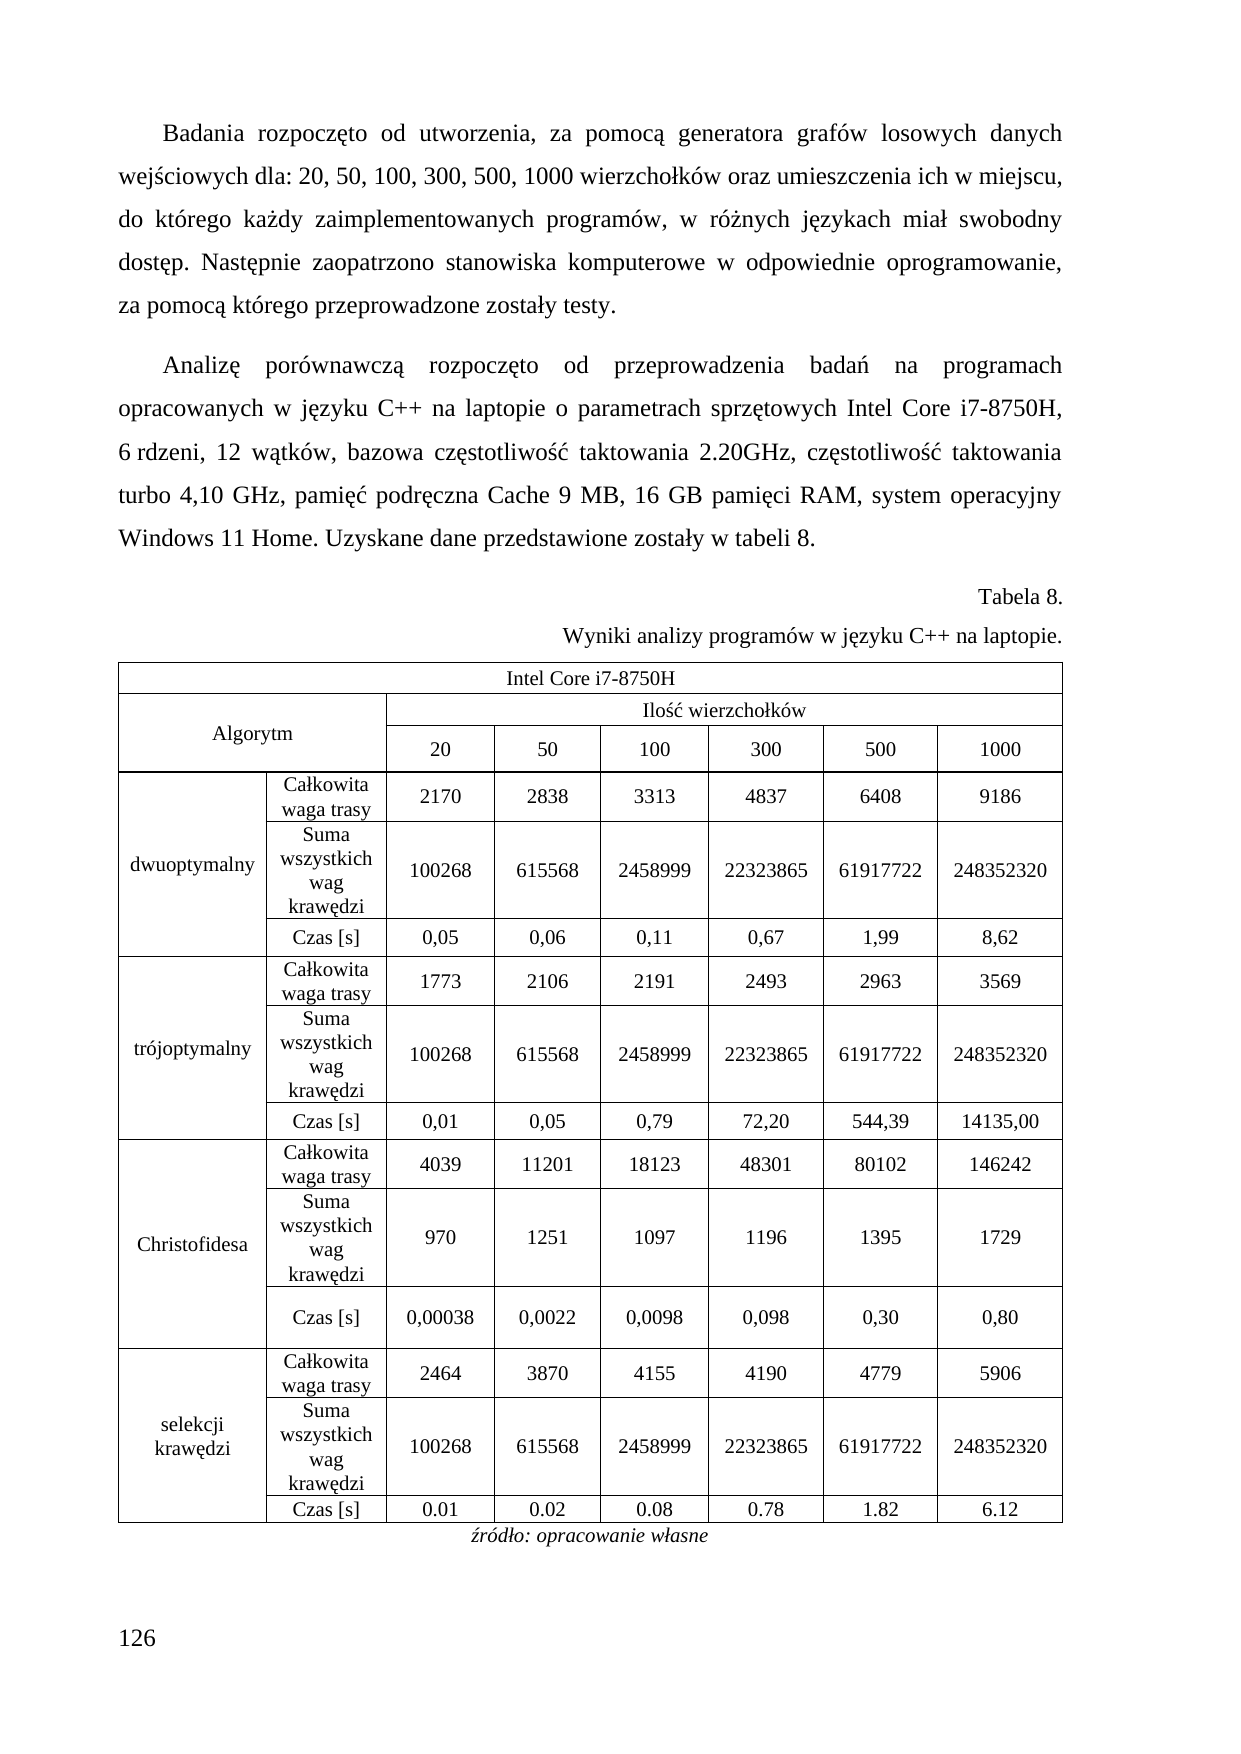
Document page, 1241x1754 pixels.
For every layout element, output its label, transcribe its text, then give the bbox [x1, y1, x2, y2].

table_cell 1.82 [824, 1496, 937, 1522]
table_cell 5906 [938, 1349, 1062, 1397]
table_cell 61917722 [824, 822, 937, 918]
text Wyniki analizy programów w języku C++ na laptopie. [118, 622, 1063, 648]
table_cell 2106 [495, 957, 600, 1005]
table_cell 2458999 [601, 1006, 708, 1102]
table_cell 22323865 [709, 822, 823, 918]
table_cell 0,30 [824, 1287, 937, 1348]
table_cell 61917722 [824, 1006, 937, 1102]
table_cell 72,20 [709, 1103, 823, 1139]
table_cell 6.12 [938, 1496, 1062, 1522]
table_cell 1,99 [824, 919, 937, 956]
table_cell Suma wszystkich wag krawędzi [267, 1189, 386, 1286]
table_cell 4837 [709, 773, 823, 821]
table_cell 100268 [387, 822, 494, 918]
table_cell 0,01 [387, 1103, 494, 1139]
table_cell 100268 [387, 1398, 494, 1494]
table_cell Czas [s] [267, 1103, 386, 1139]
table_cell 1395 [824, 1189, 937, 1286]
text źródło: opracowanie własne [118, 1523, 1063, 1547]
table_cell 0,05 [495, 1103, 600, 1139]
table_cell 146242 [938, 1140, 1062, 1188]
table_cell 4039 [387, 1140, 494, 1188]
table_cell Czas [s] [267, 1287, 386, 1348]
table_cell 2493 [709, 957, 823, 1005]
table_cell 615568 [495, 822, 600, 918]
table_cell 0,00038 [387, 1287, 494, 1348]
table_cell Algorytm [119, 694, 386, 771]
table_cell 0,06 [495, 919, 600, 956]
table_cell 100268 [387, 1006, 494, 1102]
table_cell 100 [601, 726, 708, 771]
table_cell 2963 [824, 957, 937, 1005]
table_cell 18123 [601, 1140, 708, 1188]
table_cell Całkowita waga trasy [267, 773, 386, 821]
table_cell 1773 [387, 957, 494, 1005]
table_cell Czas [s] [267, 919, 386, 956]
table_cell 3870 [495, 1349, 600, 1397]
table_cell 1097 [601, 1189, 708, 1286]
table_cell 0,11 [601, 919, 708, 956]
table_cell 500 [824, 726, 937, 771]
table_cell Czas [s] [267, 1496, 386, 1522]
table_cell Całkowita waga trasy [267, 1349, 386, 1397]
table_cell 248352320 [938, 822, 1062, 918]
table_cell dwuoptymalny [119, 773, 266, 956]
table_cell 6408 [824, 773, 937, 821]
table_cell 0,80 [938, 1287, 1062, 1348]
table_cell 615568 [495, 1006, 600, 1102]
table_cell 4190 [709, 1349, 823, 1397]
table_cell 0,098 [709, 1287, 823, 1348]
table_cell Suma wszystkich wag krawędzi [267, 1398, 386, 1494]
text Badania rozpoczęto od utworzenia, za pomocą generatora grafów losowych danych wejściowych dla: 20, 50, 100, 300, 500, 1000 wierzchołków oraz umieszczenia ich w miejscu, do którego każdy zaimplementowanych programów, w różnych językach miał swobodny dostęp. Następnie zaopatrzono stanowiska komputerowe w odpowiednie oprogramowanie, za pomocą którego przeprowadzone zostały testy. [118, 118, 1063, 319]
table_cell 0,0098 [601, 1287, 708, 1348]
table_cell 4779 [824, 1349, 937, 1397]
table_cell 3569 [938, 957, 1062, 1005]
table_cell trójoptymalny [119, 957, 266, 1139]
table_cell 0,79 [601, 1103, 708, 1139]
table_cell 22323865 [709, 1006, 823, 1102]
table_cell 2191 [601, 957, 708, 1005]
table_cell 48301 [709, 1140, 823, 1188]
table_cell 0.08 [601, 1496, 708, 1522]
table_cell 1729 [938, 1189, 1062, 1286]
table_cell 2464 [387, 1349, 494, 1397]
table_cell 1000 [938, 726, 1062, 771]
table_cell 2458999 [601, 822, 708, 918]
table_cell 2458999 [601, 1398, 708, 1494]
table_cell 14135,00 [938, 1103, 1062, 1139]
table_cell 970 [387, 1189, 494, 1286]
table_cell 0.02 [495, 1496, 600, 1522]
table_cell 1251 [495, 1189, 600, 1286]
table_cell 0,05 [387, 919, 494, 956]
table_cell 22323865 [709, 1398, 823, 1494]
table_cell 20 [387, 726, 494, 771]
table_cell Ilość wierzchołków [387, 694, 1062, 725]
table_cell 2170 [387, 773, 494, 821]
table_cell Suma wszystkich wag krawędzi [267, 1006, 386, 1102]
table_cell Całkowita waga trasy [267, 957, 386, 1005]
table_cell 50 [495, 726, 600, 771]
table_cell 2838 [495, 773, 600, 821]
table_cell 3313 [601, 773, 708, 821]
table_cell 4155 [601, 1349, 708, 1397]
table_cell 61917722 [824, 1398, 937, 1494]
text Tabela 8. [118, 583, 1063, 609]
table_cell 544,39 [824, 1103, 937, 1139]
table_cell 248352320 [938, 1006, 1062, 1102]
table_cell Suma wszystkich wag krawędzi [267, 822, 386, 918]
table_cell 248352320 [938, 1398, 1062, 1494]
table_cell 0,0022 [495, 1287, 600, 1348]
table_cell 0.01 [387, 1496, 494, 1522]
table_cell 300 [709, 726, 823, 771]
table_cell 1196 [709, 1189, 823, 1286]
table_cell Całkowita waga trasy [267, 1140, 386, 1188]
table_cell 8,62 [938, 919, 1062, 956]
table_cell 615568 [495, 1398, 600, 1494]
table_header Intel Core i7-8750H [119, 663, 1062, 693]
table_cell 11201 [495, 1140, 600, 1188]
table_cell 0,67 [709, 919, 823, 956]
table_cell Christofidesa [119, 1140, 266, 1348]
table_cell selekcji krawędzi [119, 1349, 266, 1522]
text Analizę porównawczą rozpoczęto od przeprowadzenia badań na programach opracowanych w języku C++ na laptopie o parametrach sprzętowych Intel Core i7-8750H, 6 rdzeni, 12 wątków, bazowa częstotliwość taktowania 2.20GHz, częstotliwość taktowania turbo 4,10 GHz, pamięć podręczna Cache 9 MB, 16 GB pamięci RAM, system operacyjny Windows 11 Home. Uzyskane dane przedstawione zostały w tabeli 8. [118, 350, 1063, 552]
table_cell 0.78 [709, 1496, 823, 1522]
table_cell 80102 [824, 1140, 937, 1188]
table_cell 9186 [938, 773, 1062, 821]
